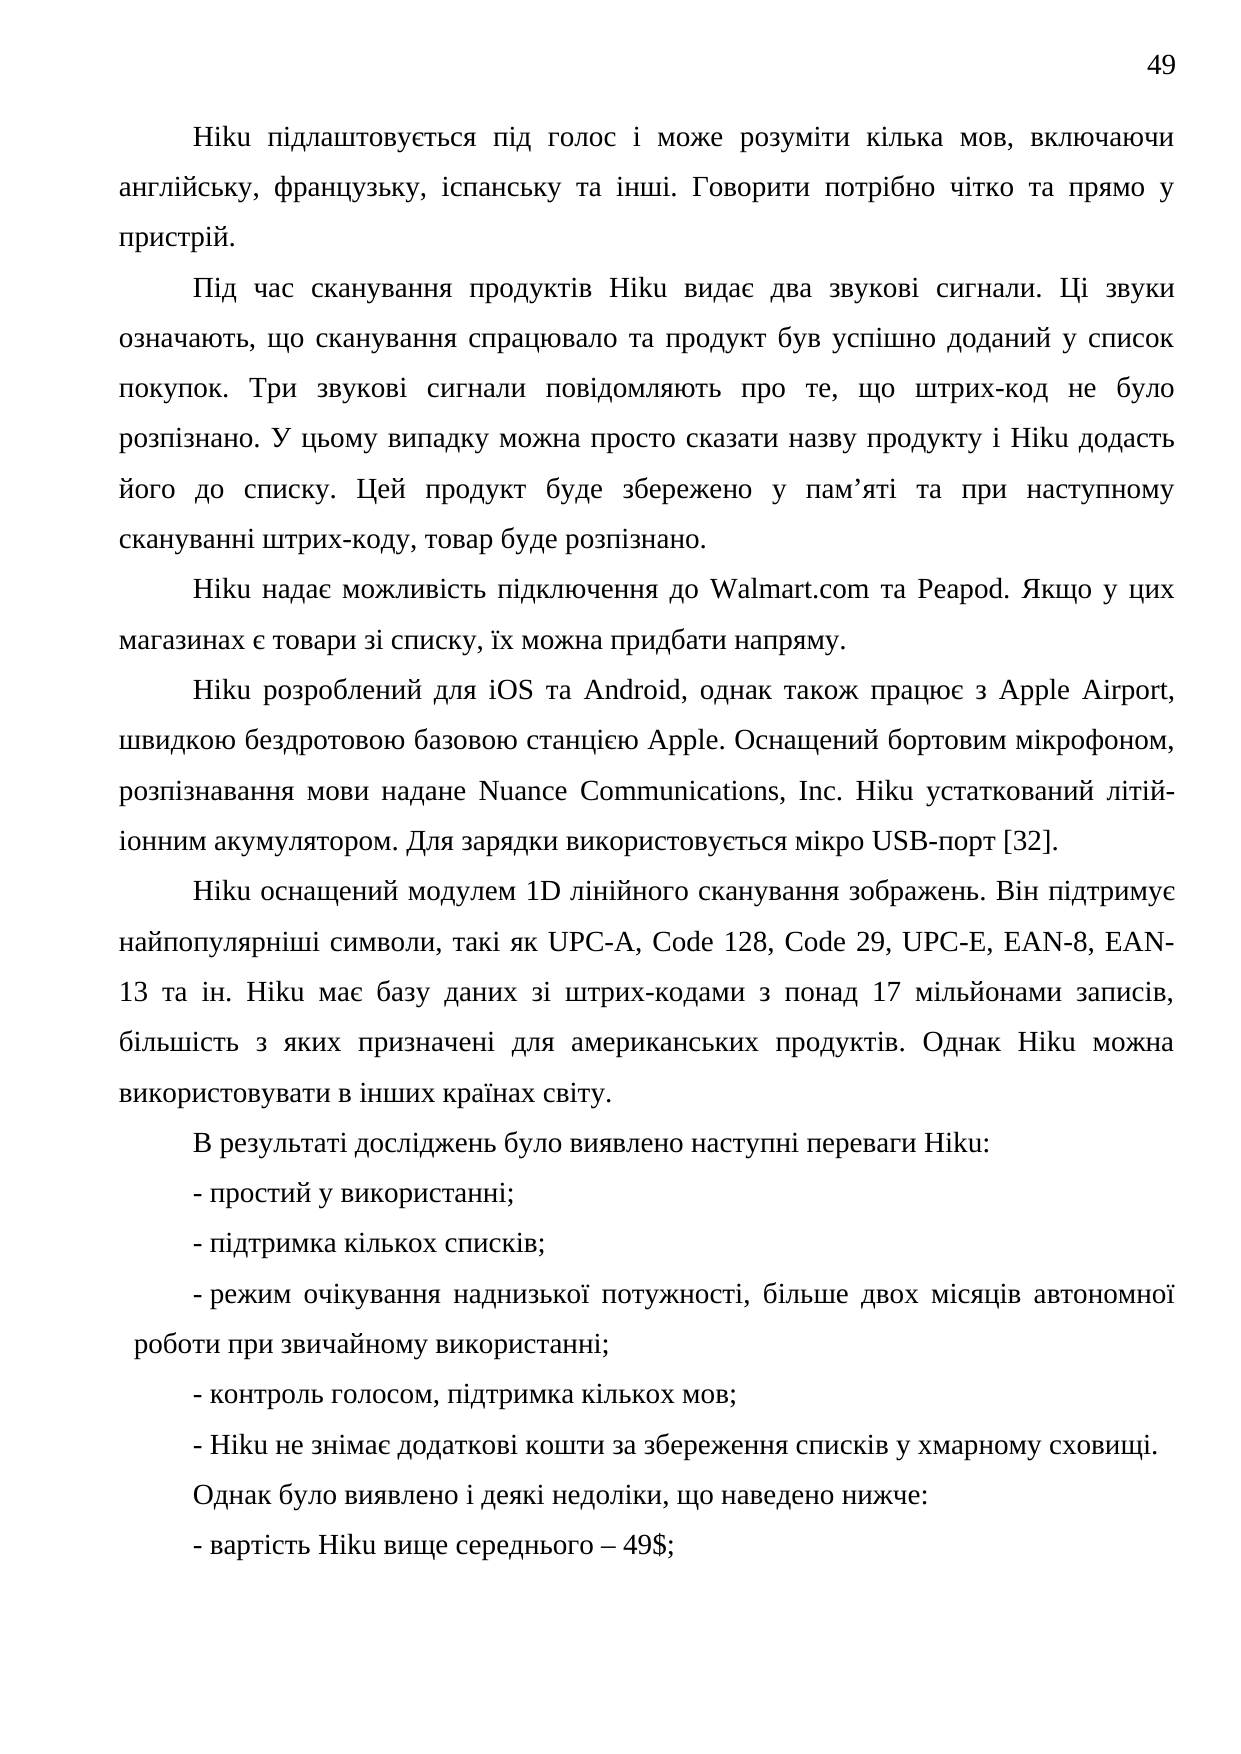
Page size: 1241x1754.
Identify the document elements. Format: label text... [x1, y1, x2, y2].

list Hiku не знімає додаткові кошти за збереження списків у хмарному сховищі. [133, 1427, 1176, 1460]
text Hiku розроблений для iOS та Android, однак також працює з Apple Airport, швидкою бездротовою базовою станцією Apple. Оснащений бортовим мікрофоном, розпізнавання мови надане Nuance Communications, Inc. Hiku устаткований літій-іонним акумулятором. Для зарядки використовується мікро USB-порт [32]. [119, 672, 1176, 857]
text Hiku оснащений модулем 1D лінійного сканування зображень. Він підтримує найпопулярніші символи, такі як UPC-A, Code 128, Code 29, UPC-E, EAN-8, EAN-13 та ін. Hiku має базу даних зі штрих-кодами з понад 17 мільйонами записів, більшість з яких призначені для американських продуктів. Однак Hiku можна використовувати в інших країнах світу. [119, 873, 1176, 1108]
list контроль голосом, підтримка кількох мов; [133, 1377, 1176, 1410]
list вартість Hiku вище середнього – 49$; [133, 1527, 1176, 1561]
list простий у використанні; [133, 1175, 1176, 1209]
text Однак було виявлено і деякі недоліки, що наведено нижче: [119, 1477, 1176, 1511]
text В результаті досліджень було виявлено наступні переваги Hiku: [119, 1125, 1176, 1158]
list режим очікування наднизької потужності, більше двох місяців автономної роботи при звичайному використанні; [133, 1276, 1176, 1360]
text Під час сканування продуктів Hiku видає два звукові сигнали. Ці звуки означають, що сканування спрацювало та продукт був успішно доданий у список покупок. Три звукові сигнали повідомляють про те, що штрих-код не було розпізнано. У цьому випадку можна просто сказати назву продукту і Hiku додасть його до списку. Цей продукт буде збережено у пам’яті та при наступному скануванні штрих-коду, товар буде розпізнано. [119, 270, 1176, 555]
text Hiku підлаштовується під голос і може розуміти кілька мов, включаючи англійську, французьку, іспанську та інші. Говорити потрібно чітко та прямо у пристрій. [119, 119, 1176, 253]
list підтримка кількох списків; [133, 1226, 1176, 1259]
text Hiku надає можливість підключення до Walmart.com та Peapod. Якщо у цих магазинах є товари зі списку, їх можна придбати напряму. [119, 572, 1176, 655]
